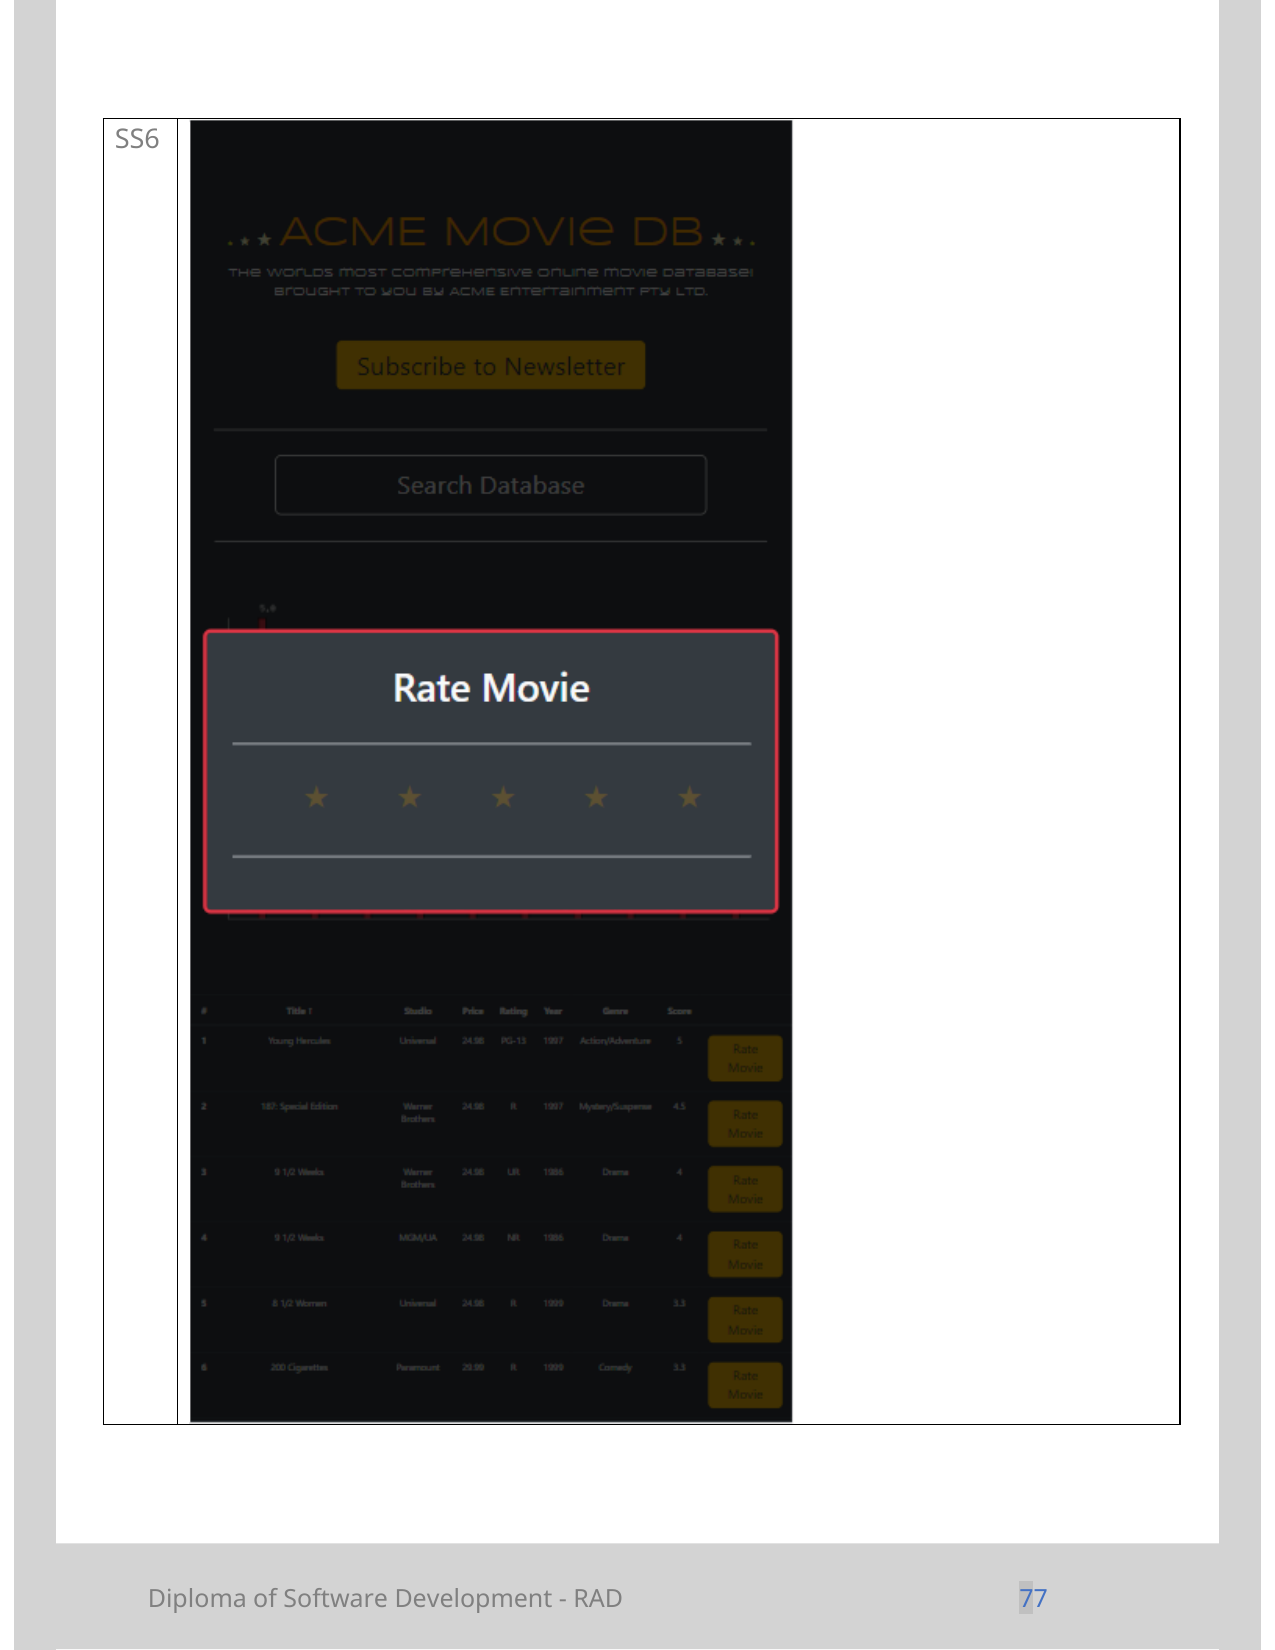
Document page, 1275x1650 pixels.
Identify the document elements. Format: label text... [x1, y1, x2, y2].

table_cell SS6 [104, 119, 177, 1424]
table_cell [794, 119, 1179, 1424]
picture [189, 119, 794, 1424]
table_cell [178, 119, 189, 1424]
